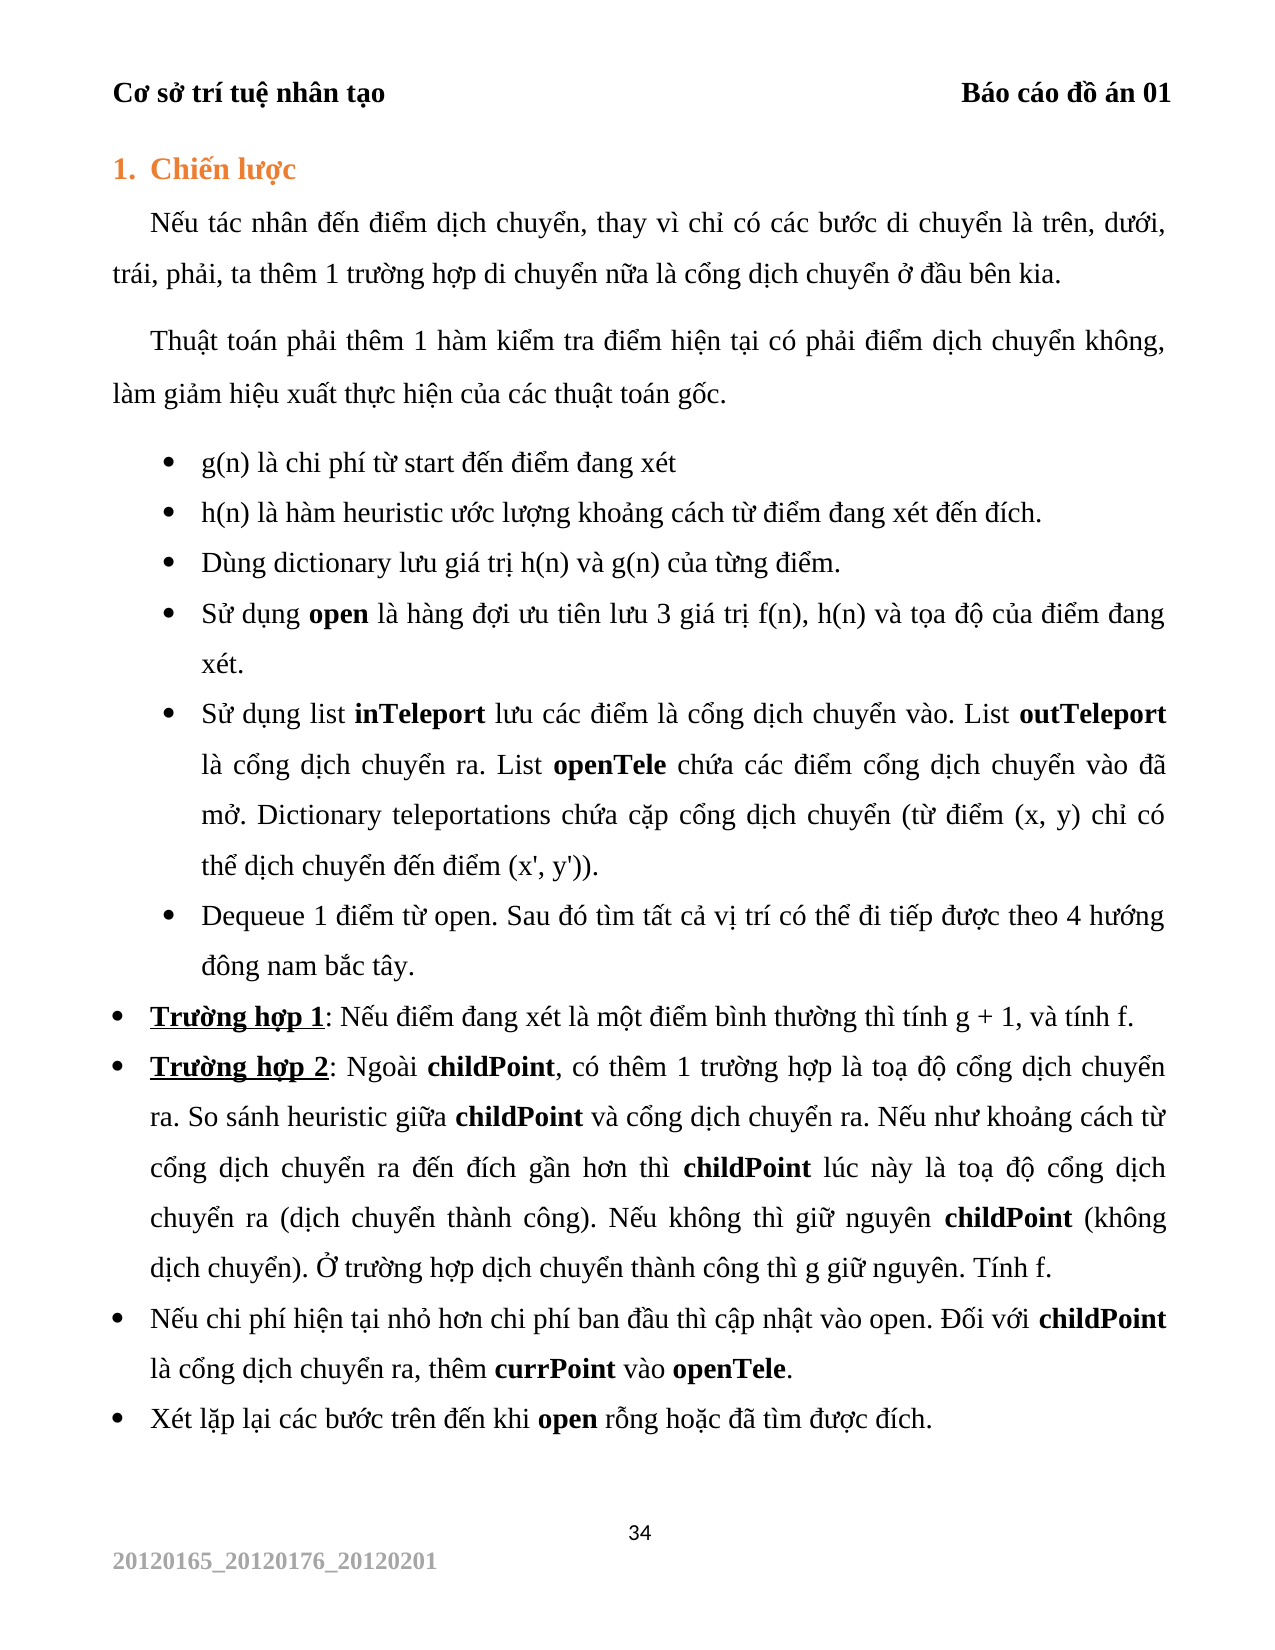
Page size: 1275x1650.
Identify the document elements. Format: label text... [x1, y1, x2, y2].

list Trường hợp 2: Ngoài childPoint, có thêm 1 trường hợp là toạ độ cổng dịch chuyển ra. So sánh heuristic giữa childPoint và cổng dịch chuyển ra. Nếu như khoảng cách từ cổng dịch chuyển ra đến đích gần hơn thì childPoint lúc này là toạ độ cổng dịch chuyển ra (dịch chuyển thành công). Nếu không thì giữ nguyên childPoint (không dịch chuyển). Ở trường hợp dịch chuyển thành công thì g giữ nguyên. Tính f. [112, 1049, 1167, 1284]
list Trường hợp 1: Nếu điểm đang xét là một điểm bình thường thì tính g + 1, và tính f. [112, 999, 1167, 1032]
list h(n) là hàm heuristic ước lượng khoảng cách từ điểm đang xét đến đích. [164, 495, 1167, 529]
list Xét lặp lại các bước trên đến khi open rỗng hoặc đã tìm được đích. [112, 1402, 1167, 1435]
list Sử dụng list inTeleport lưu các điểm là cổng dịch chuyển vào. List outTeleport là cổng dịch chuyển ra. List openTele chứa các điểm cổng dịch chuyển vào đã mở. Dictionary teleportations chứa cặp cổng dịch chuyển (từ điểm (x, y) chỉ có thể dịch chuyển đến điểm (x', y')). [164, 697, 1167, 881]
list Dùng dictionary lưu giá trị h(n) và g(n) của từng điểm. [164, 546, 1167, 579]
text Nếu tác nhân đến điểm dịch chuyển, thay vì chỉ có các bước di chuyển là trên, dưới, trái, phải, ta thêm 1 trường hợp di chuyển nữa là cổng dịch chuyển ở đầu bên kia. [112, 205, 1167, 289]
list Sử dụng open là hàng đợi ưu tiên lưu 3 giá trị f(n), h(n) và tọa độ của điểm đang xét. [164, 596, 1167, 680]
list Chiến lược [112, 150, 1167, 186]
text Thuật toán phải thêm 1 hàm kiểm tra điểm hiện tại có phải điểm dịch chuyển không, làm giảm hiệu xuất thực hiện của các thuật toán gốc. [112, 323, 1167, 410]
list Dequeue 1 điểm từ open. Sau đó tìm tất cả vị trí có thể đi tiếp được theo 4 hướng đông nam bắc tây. [164, 898, 1167, 982]
list g(n) là chi phí từ start đến điểm đang xét [164, 445, 1167, 478]
list Nếu chi phí hiện tại nhỏ hơn chi phí ban đầu thì cập nhật vào open. Đối với childPoint là cổng dịch chuyển ra, thêm currPoint vào openTele. [112, 1301, 1167, 1385]
